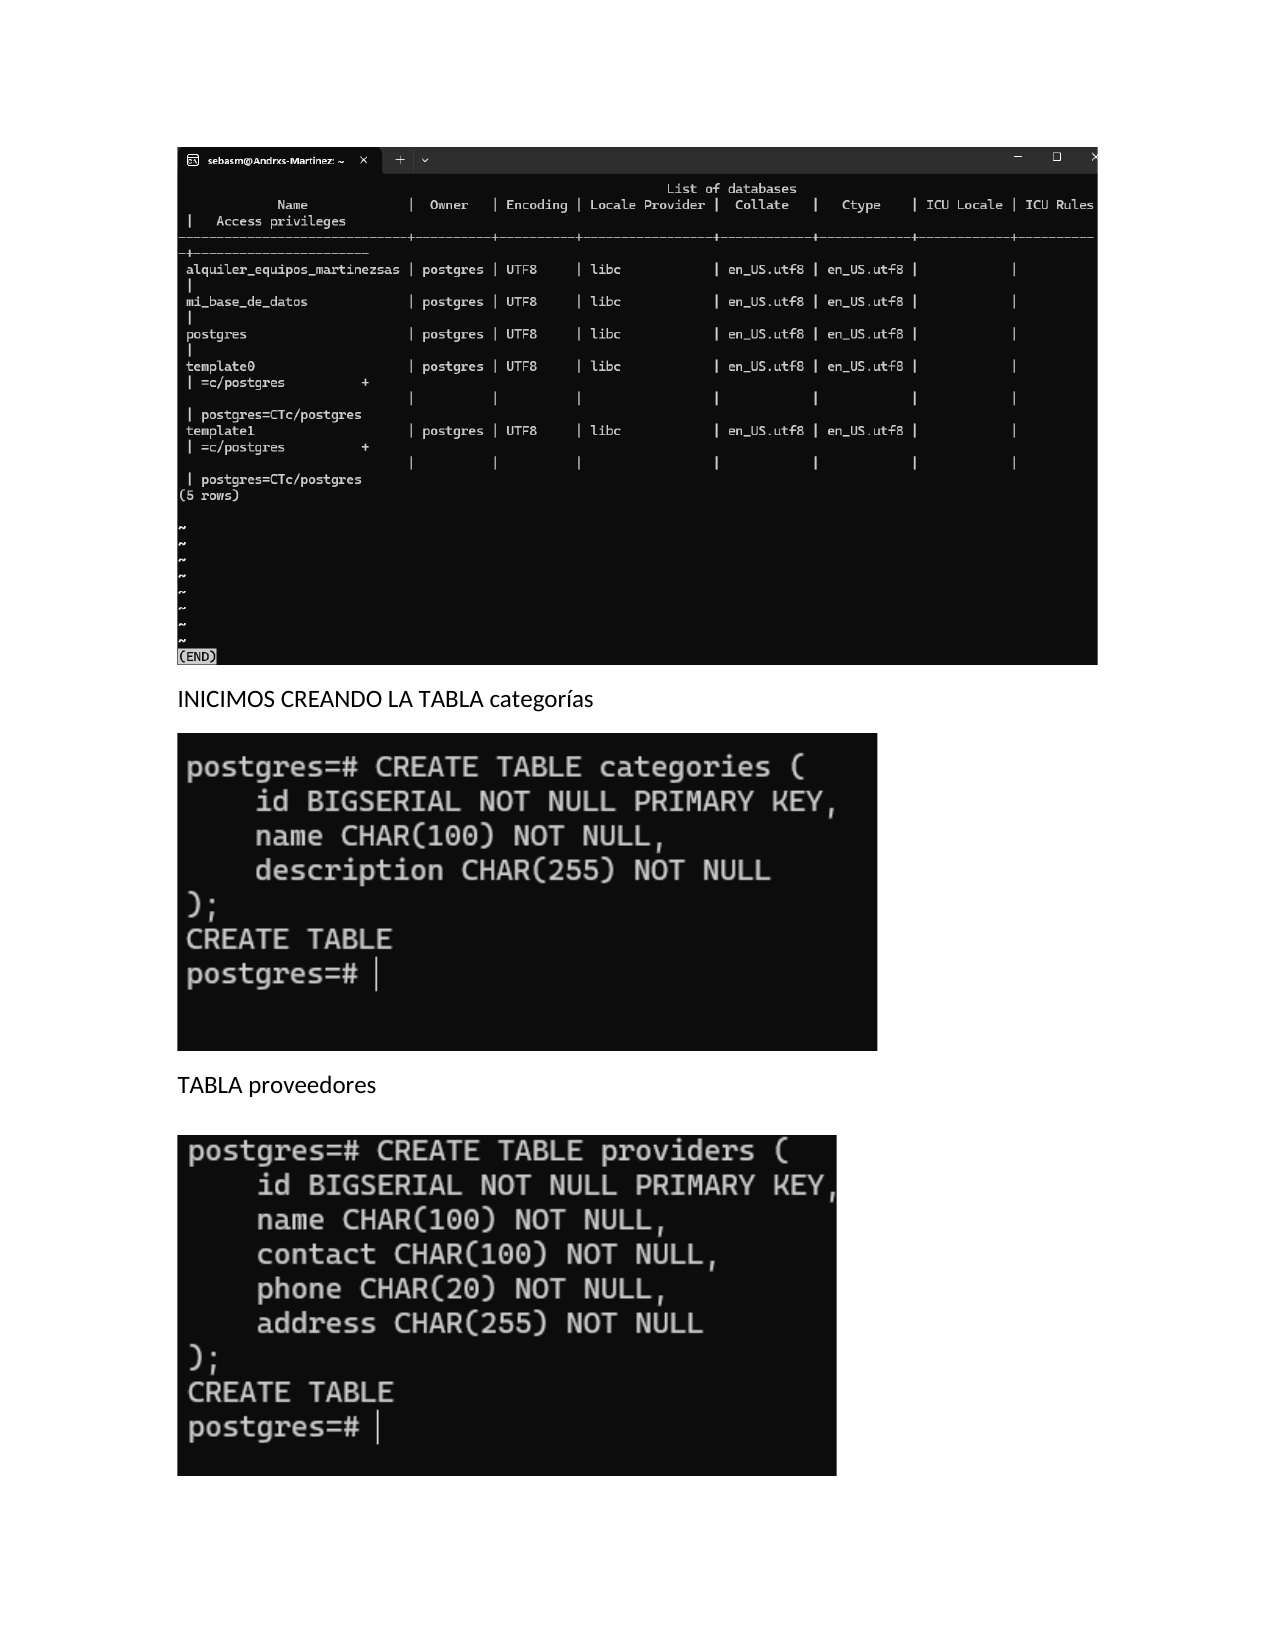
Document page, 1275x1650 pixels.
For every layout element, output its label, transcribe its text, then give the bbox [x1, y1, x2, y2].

text INICIMOS CREANDO LA TABLA categorías [177, 683, 1098, 714]
picture [177, 147, 1098, 665]
picture [177, 1135, 837, 1476]
picture [177, 733, 878, 1051]
